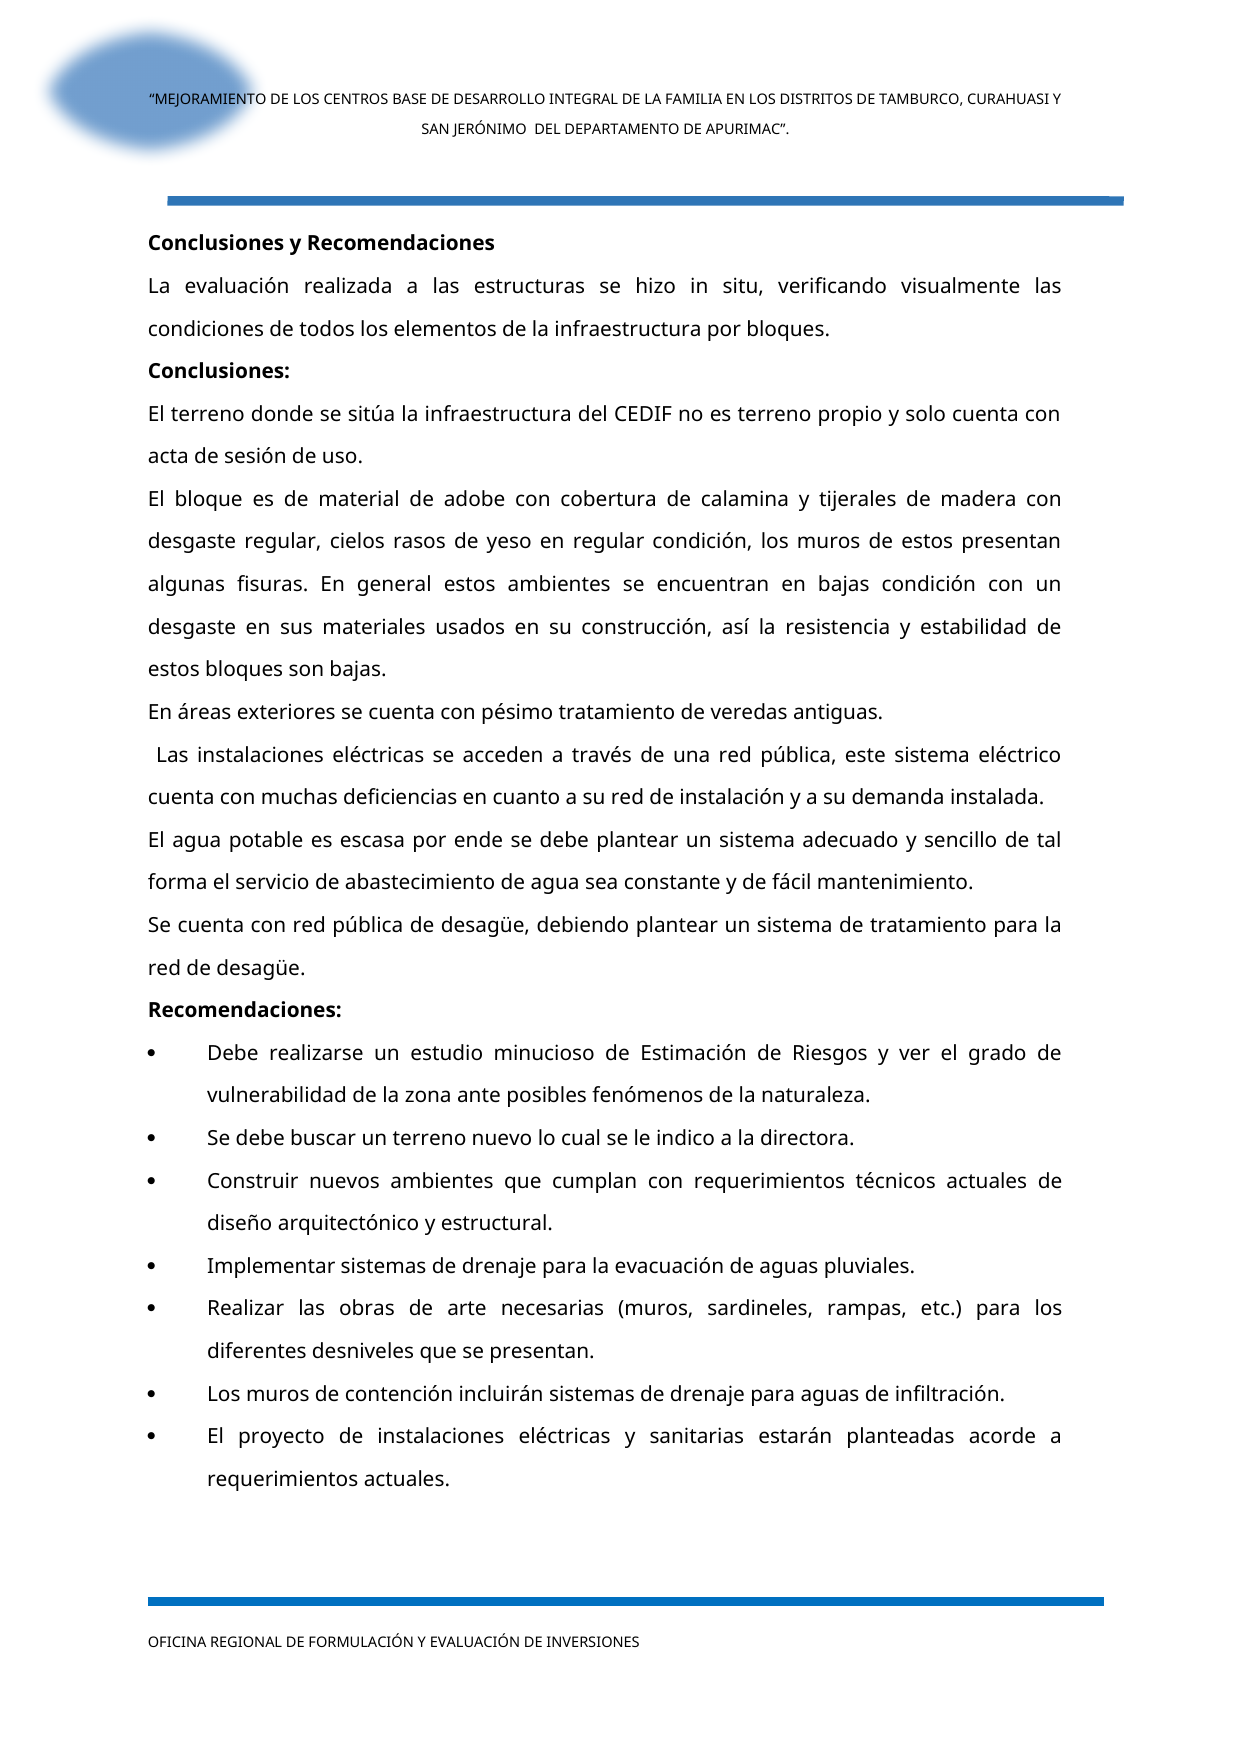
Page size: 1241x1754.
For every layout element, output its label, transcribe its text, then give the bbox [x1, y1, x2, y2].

text Recomendaciones: [148, 995, 1063, 1024]
text El bloque es de material de adobe con cobertura de calamina y tijerales de madera con desgaste regular, cielos rasos de yeso en regular condición, los muros de estos presentan algunas fisuras. En general estos ambientes se encuentran en bajas condición con un desgaste en sus materiales usados en su construcción, así la resistencia y estabilidad de estos bloques son bajas. [148, 484, 1063, 683]
text El terreno donde se sitúa la infraestructura del CEDIF no es terreno propio y solo cuenta con acta de sesión de uso. [148, 399, 1063, 470]
text La evaluación realizada a las estructuras se hizo in situ, verificando visualmente las condiciones de todos los elementos de la infraestructura por bloques. [148, 271, 1063, 342]
text Se cuenta con red pública de desagüe, debiendo plantear un sistema de tratamiento para la red de desagüe. [148, 910, 1063, 981]
list Debe realizarse un estudio minucioso de Estimación de Riesgos y ver el grado de vulnerabilidad de la zona ante posibles fenómenos de la naturaleza. [148, 1038, 1063, 1109]
list Construir nuevos ambientes que cumplan con requerimientos técnicos actuales de diseño arquitectónico y estructural. [148, 1166, 1063, 1237]
text Conclusiones y Recomendaciones [148, 228, 1063, 257]
list El proyecto de instalaciones eléctricas y sanitarias estarán planteadas acorde a requerimientos actuales. [148, 1421, 1063, 1492]
list Implementar sistemas de drenaje para la evacuación de aguas pluviales. [148, 1251, 1063, 1279]
text Conclusiones: [148, 356, 1063, 385]
text El agua potable es escasa por ende se debe plantear un sistema adecuado y sencillo de tal forma el servicio de abastecimiento de agua sea constante y de fácil mantenimiento. [148, 825, 1063, 896]
list Realizar las obras de arte necesarias (muros, sardineles, rampas, etc.) para los diferentes desniveles que se presentan. [148, 1293, 1063, 1364]
list Los muros de contención incluirán sistemas de drenaje para aguas de infiltración. [148, 1379, 1063, 1407]
text Las instalaciones eléctricas se acceden a través de una red pública, este sistema eléctrico cuenta con muchas deficiencias en cuanto a su red de instalación y a su demanda instalada. [148, 740, 1063, 811]
text En áreas exteriores se cuenta con pésimo tratamiento de veredas antiguas. [148, 697, 1063, 726]
list Se debe buscar un terreno nuevo lo cual se le indico a la directora. [148, 1123, 1063, 1152]
